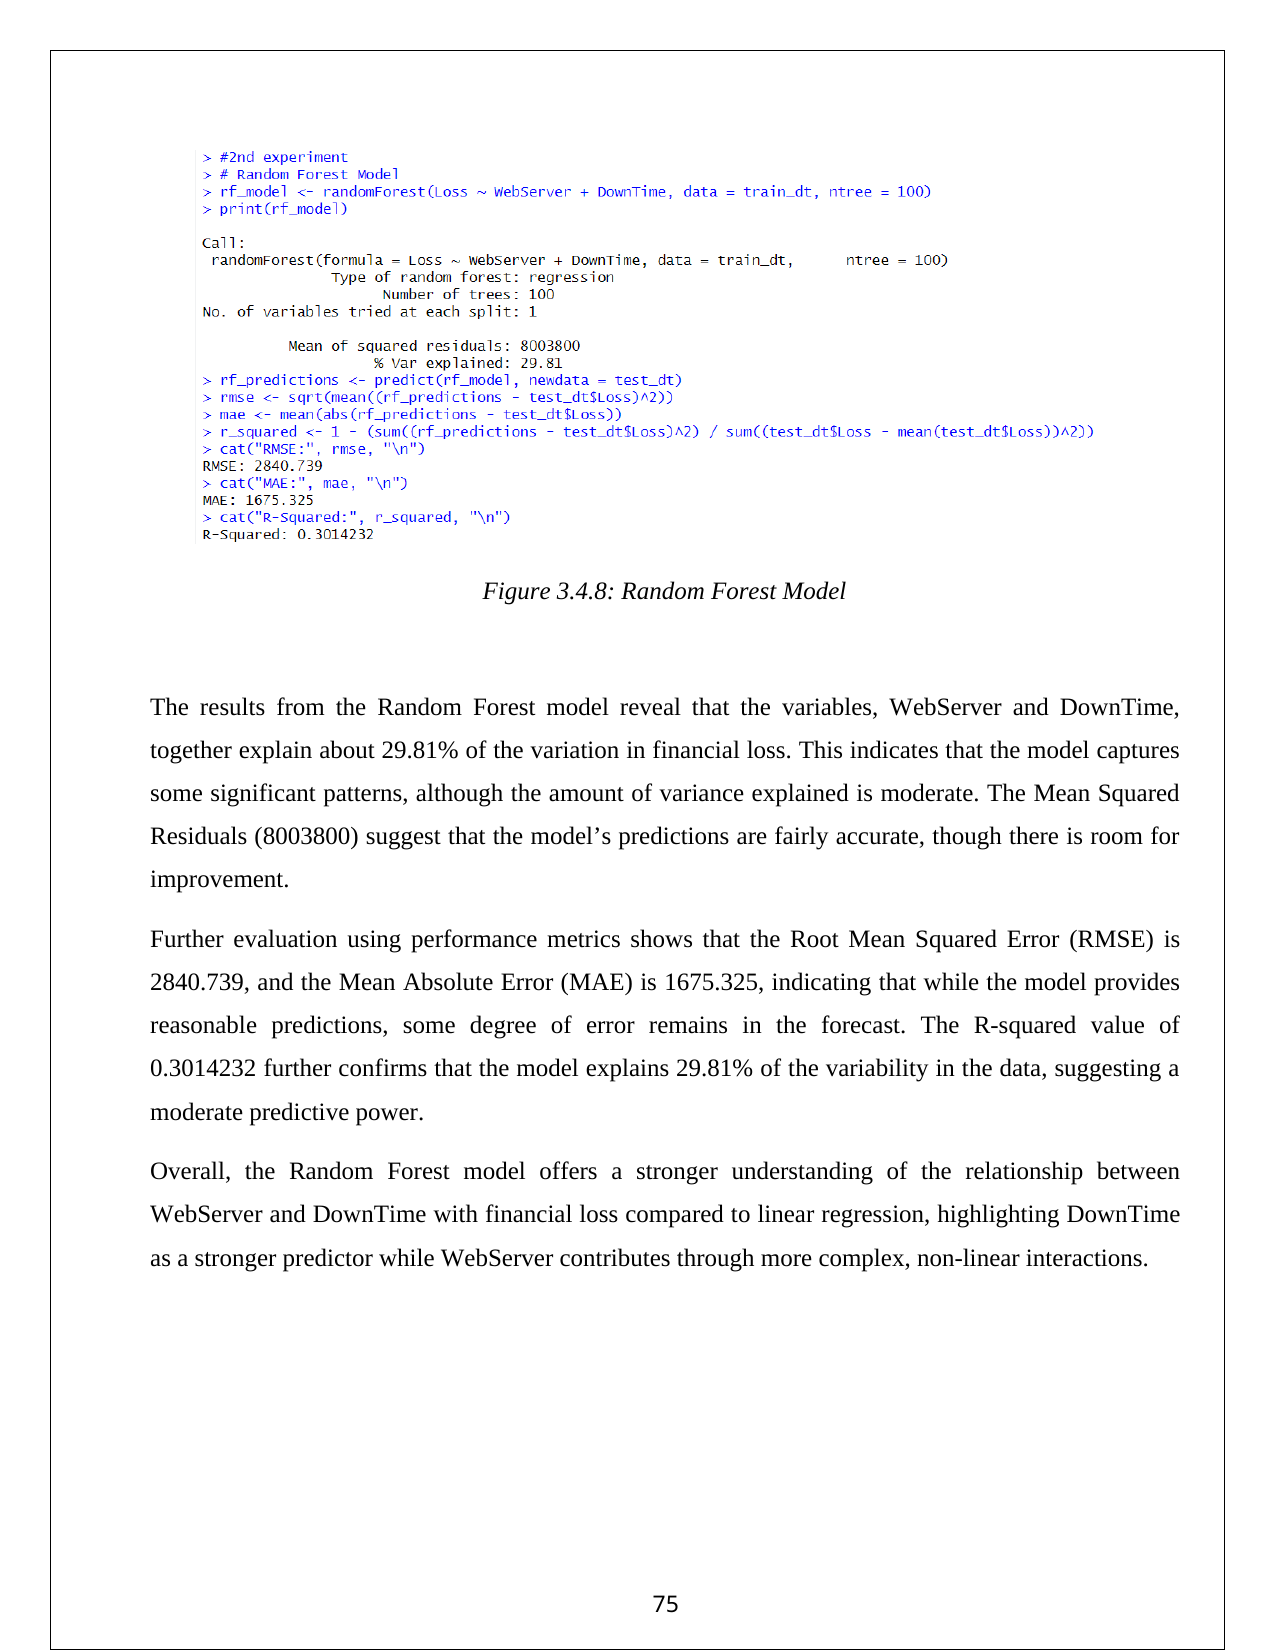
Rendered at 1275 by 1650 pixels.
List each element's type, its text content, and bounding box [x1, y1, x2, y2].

text Overall, the Random Forest model offers a stronger understanding of the relationship between WebServer and DownTime with financial loss compared to linear regression, highlighting DownTime as a stronger predictor while WebServer contributes through more complex, non-linear interactions. [150, 1156, 1181, 1271]
text Further evaluation using performance metrics shows that the Root Mean Squared Error (RMSE) is 2840.739, and the Mean Absolute Error (MAE) is 1675.325, indicating that while the model provides reasonable predictions, some degree of error remains in the forecast. The R-squared value of 0.3014232 further confirms that the model explains 29.81% of the variability in the data, suggesting a moderate predictive power. [150, 924, 1181, 1125]
text The results from the Random Forest model reveal that the variables, WebServer and DownTime, together explain about 29.81% of the variation in financial loss. This indicates that the model captures some significant patterns, although the amount of variance explained is moderate. The Mean Squared Residuals (8003800) suggest that the model’s predictions are fairly accurate, though there is room for improvement. [150, 692, 1181, 893]
text Figure 3.4.8: Random Forest Model [150, 576, 1181, 605]
picture [195, 150, 1136, 544]
